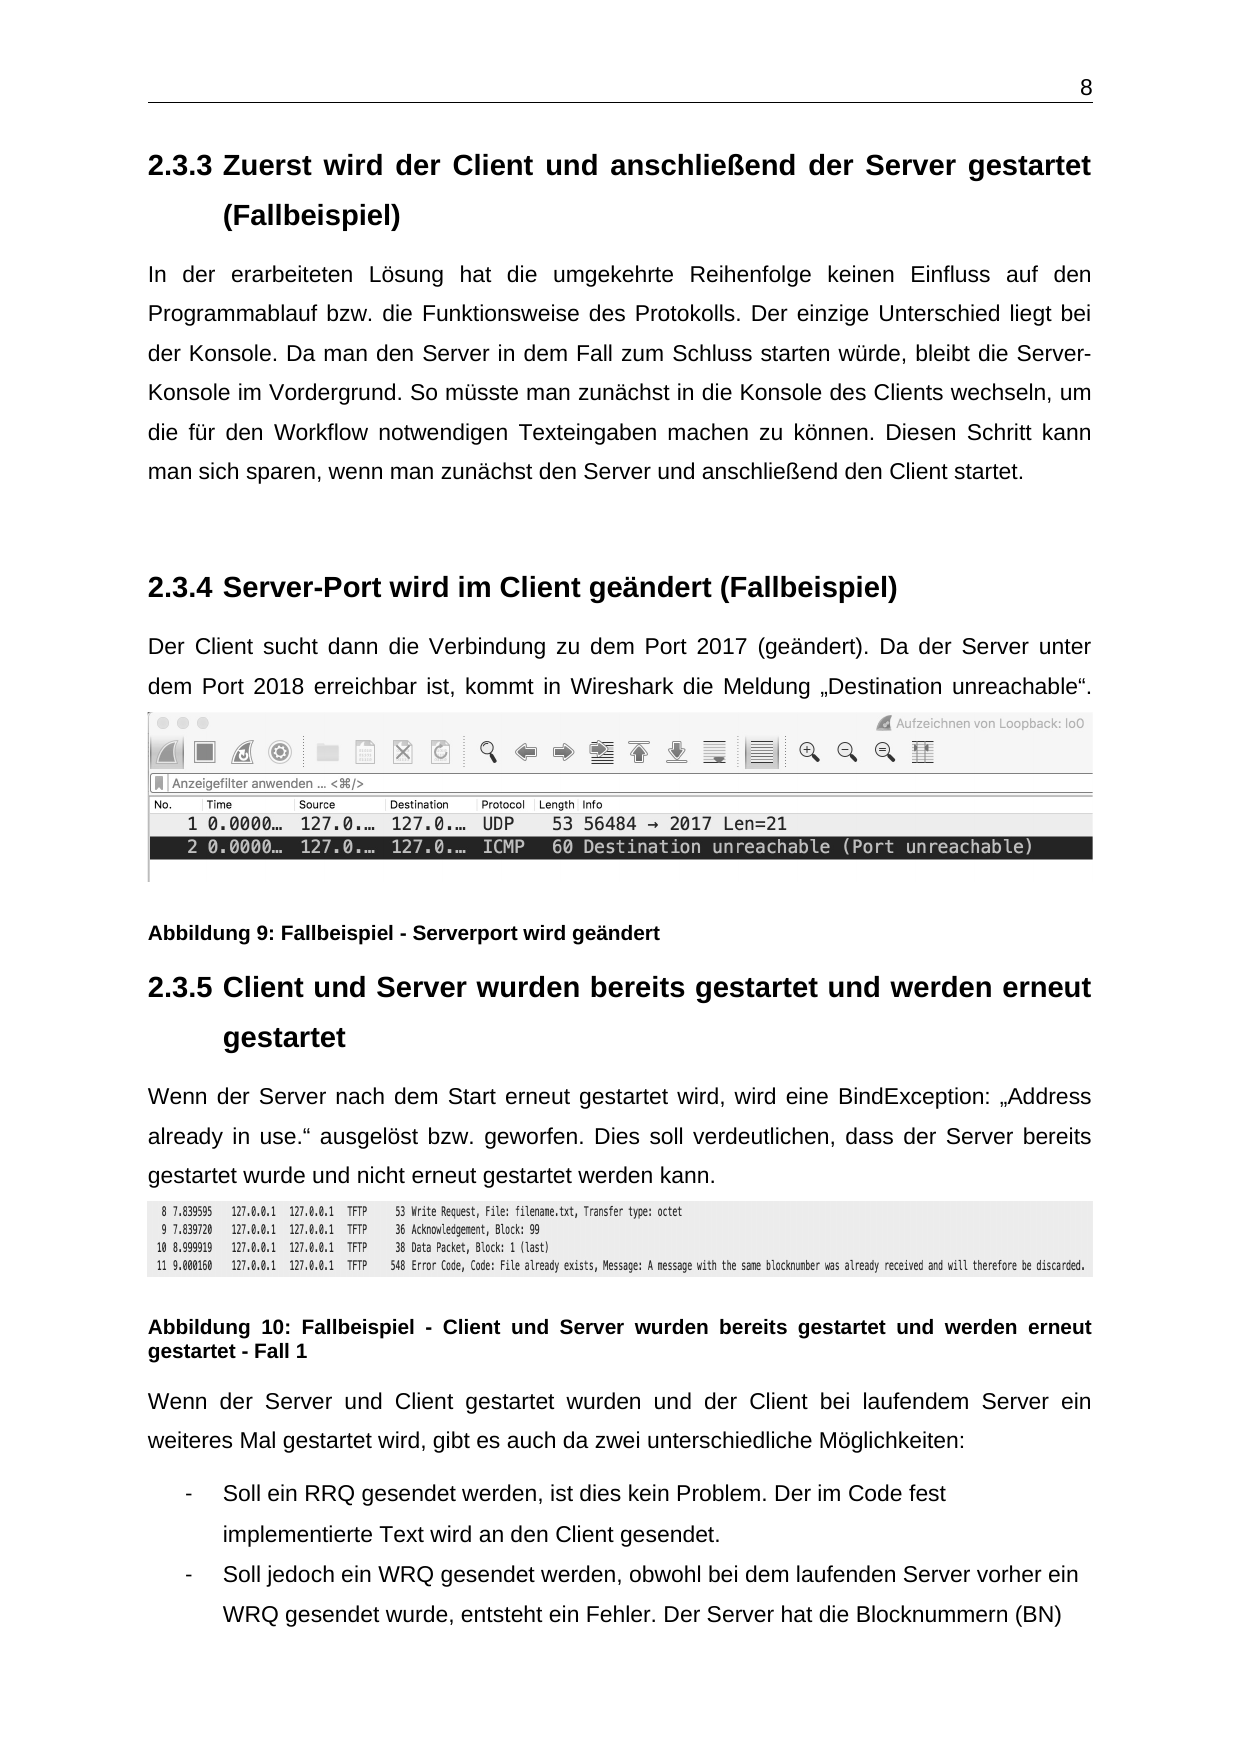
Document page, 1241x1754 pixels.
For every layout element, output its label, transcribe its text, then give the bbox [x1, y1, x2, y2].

picture [147, 1201, 1093, 1277]
text In der erarbeiteten Lösung hat die umgekehrte Reihenfolge keinen Einfluss auf den Programmablauf bzw. die Funktionsweise des Protokolls. Der einzige Unterschied liegt bei der Konsole. Da man den Server in dem Fall zum Schluss starten würde, bleibt die Server-Konsole im Vordergrund. So müsste man zunächst in die Konsole des Clients wechseln, um die für den Workflow notwendigen Texteingaben machen zu können. Diesen Schritt kann man sich sparen, wenn man zunächst den Server und anschließend den Client startet. [148, 261, 1093, 484]
text Der Client sucht dann die Verbindung zu dem Port 2017 (geändert). Da der Server unter dem Port 2018 erreichbar ist, kommt in Wireshark die Meldung „Destination unreachable“. [148, 633, 1093, 712]
list Soll ein RRQ gesendet werden, ist dies kein Problem. Der im Code fest implementierte Text wird an den Client gesendet. [185, 1479, 1093, 1547]
picture [147, 712, 1093, 882]
subtitle Client und Server wurden bereits gestartet und werden erneut gestartet [148, 970, 1093, 1054]
text Wenn der Server nach dem Start erneut gestartet wird, wird eine BindException: „Address already in use.“ ausgelöst bzw. geworfen. Dies soll verdeutlichen, dass der Server bereits gestartet wurde und nicht erneut gestartet werden kann. [148, 1083, 1093, 1201]
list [185, 1560, 1093, 1628]
text Wenn der Server und Client gestartet wurden und der Client bei laufendem Server ein weiteres Mal gestartet wird, gibt es auch da zwei unterschiedliche Möglichkeiten: [148, 1388, 1093, 1454]
text Abbildung 9: Fallbeispiel - Serverport wird geändert [148, 921, 1093, 945]
text Abbildung 10: Fallbeispiel - Client und Server wurden bereits gestartet und werden erneut gestartet - Fall 1 [148, 1315, 1093, 1363]
subtitle Server-Port wird im Client geändert (Fallbeispiel) [148, 570, 1093, 604]
subtitle Zuerst wird der Client und anschließend der Server gestartet (Fallbeispiel) [148, 148, 1093, 231]
